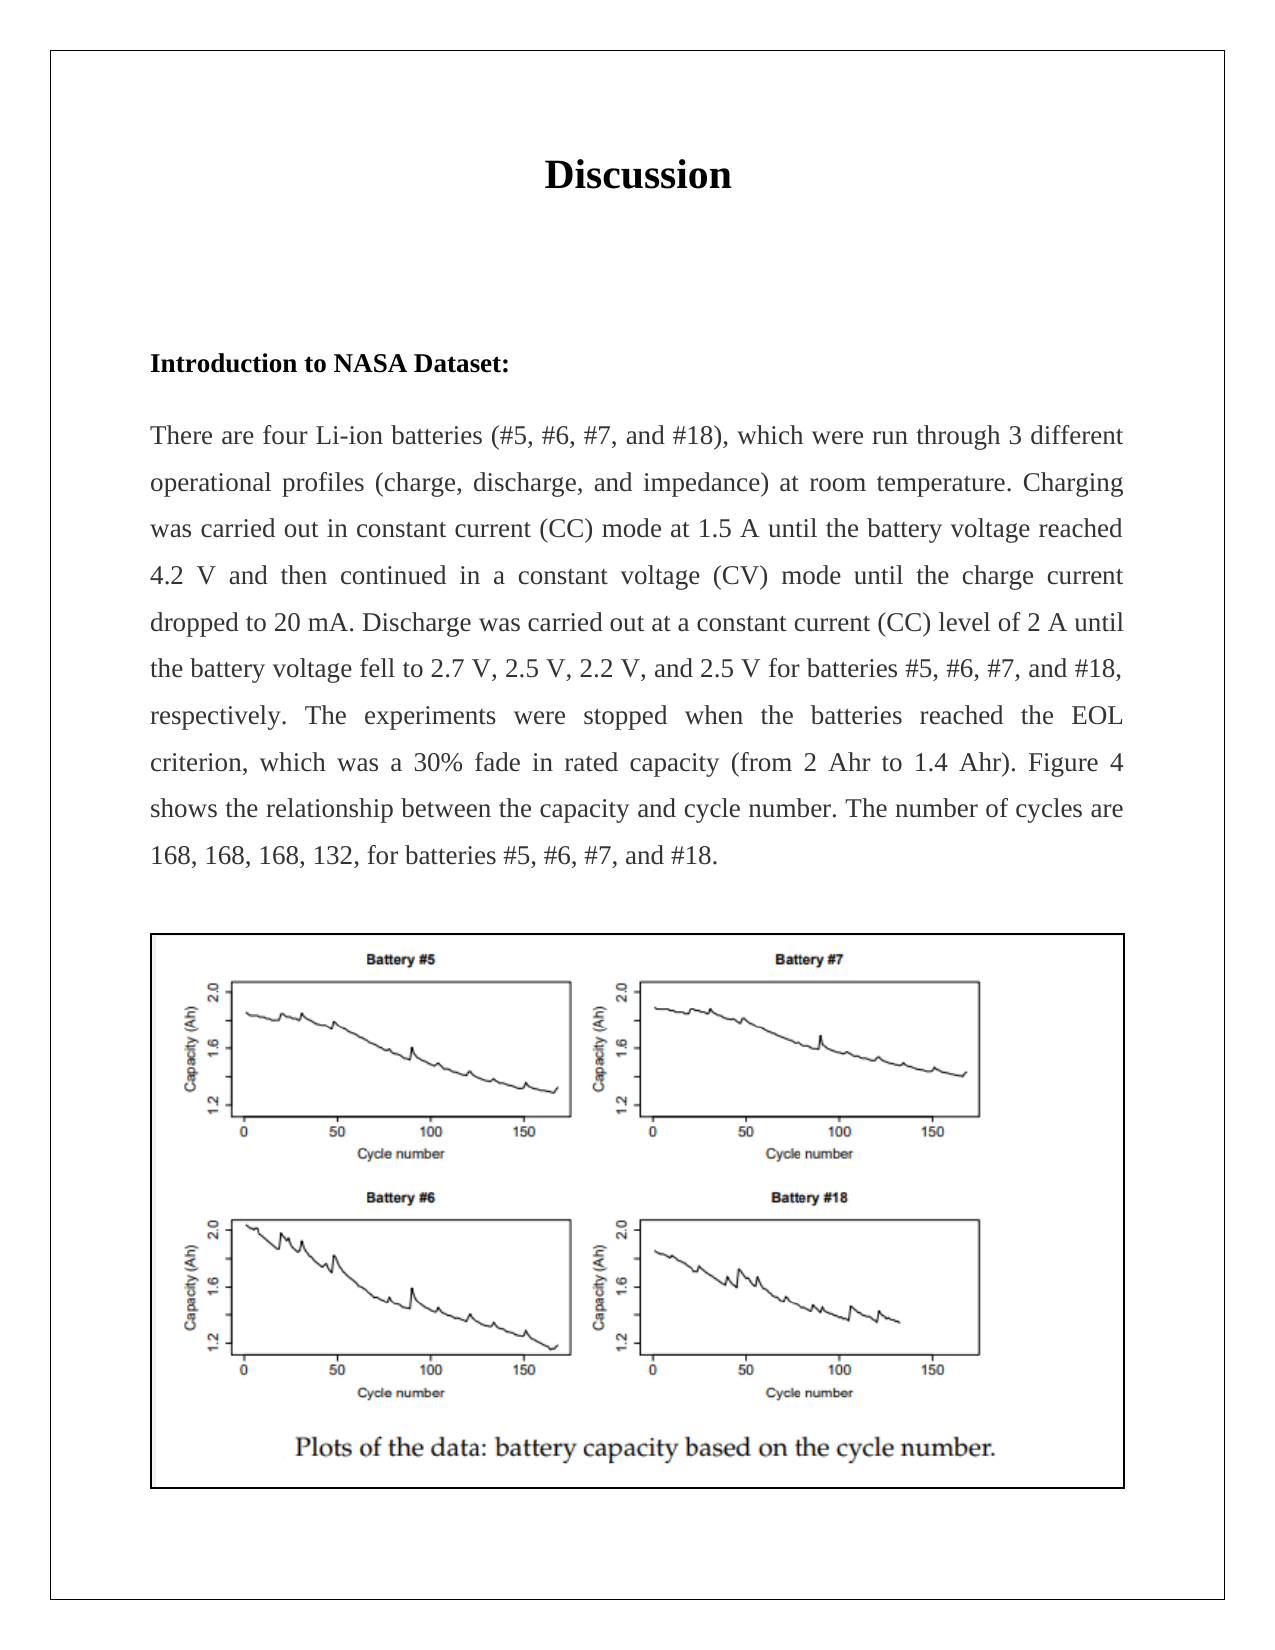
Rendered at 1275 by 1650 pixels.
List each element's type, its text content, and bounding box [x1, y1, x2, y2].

text Discussion [155, 150, 1122, 198]
picture [152, 935, 1123, 1487]
text Introduction to NASA Dataset: [150, 347, 1125, 378]
text There are four Li-ion batteries (#5, #6, #7, and #18), which were run through 3 different operational profiles (charge, discharge, and impedance) at room temperature. Charging was carried out in constant current (CC) mode at 1.5 A until the battery voltage reached 4.2 V and then continued in a constant voltage (CV) mode until the charge current dropped to 20 mA. Discharge was carried out at a constant current (CC) level of 2 A until the battery voltage fell to 2.7 V, 2.5 V, 2.2 V, and 2.5 V for batteries #5, #6, #7, and #18, respectively. The experiments were stopped when the batteries reached the EOL criterion, which was a 30% fade in rated capacity (from 2 Ahr to 1.4 Ahr). Figure 4 shows the relationship between the capacity and cycle number. The number of cycles are 168, 168, 168, 132, for batteries #5, #6, #7, and #18. [150, 419, 1125, 870]
